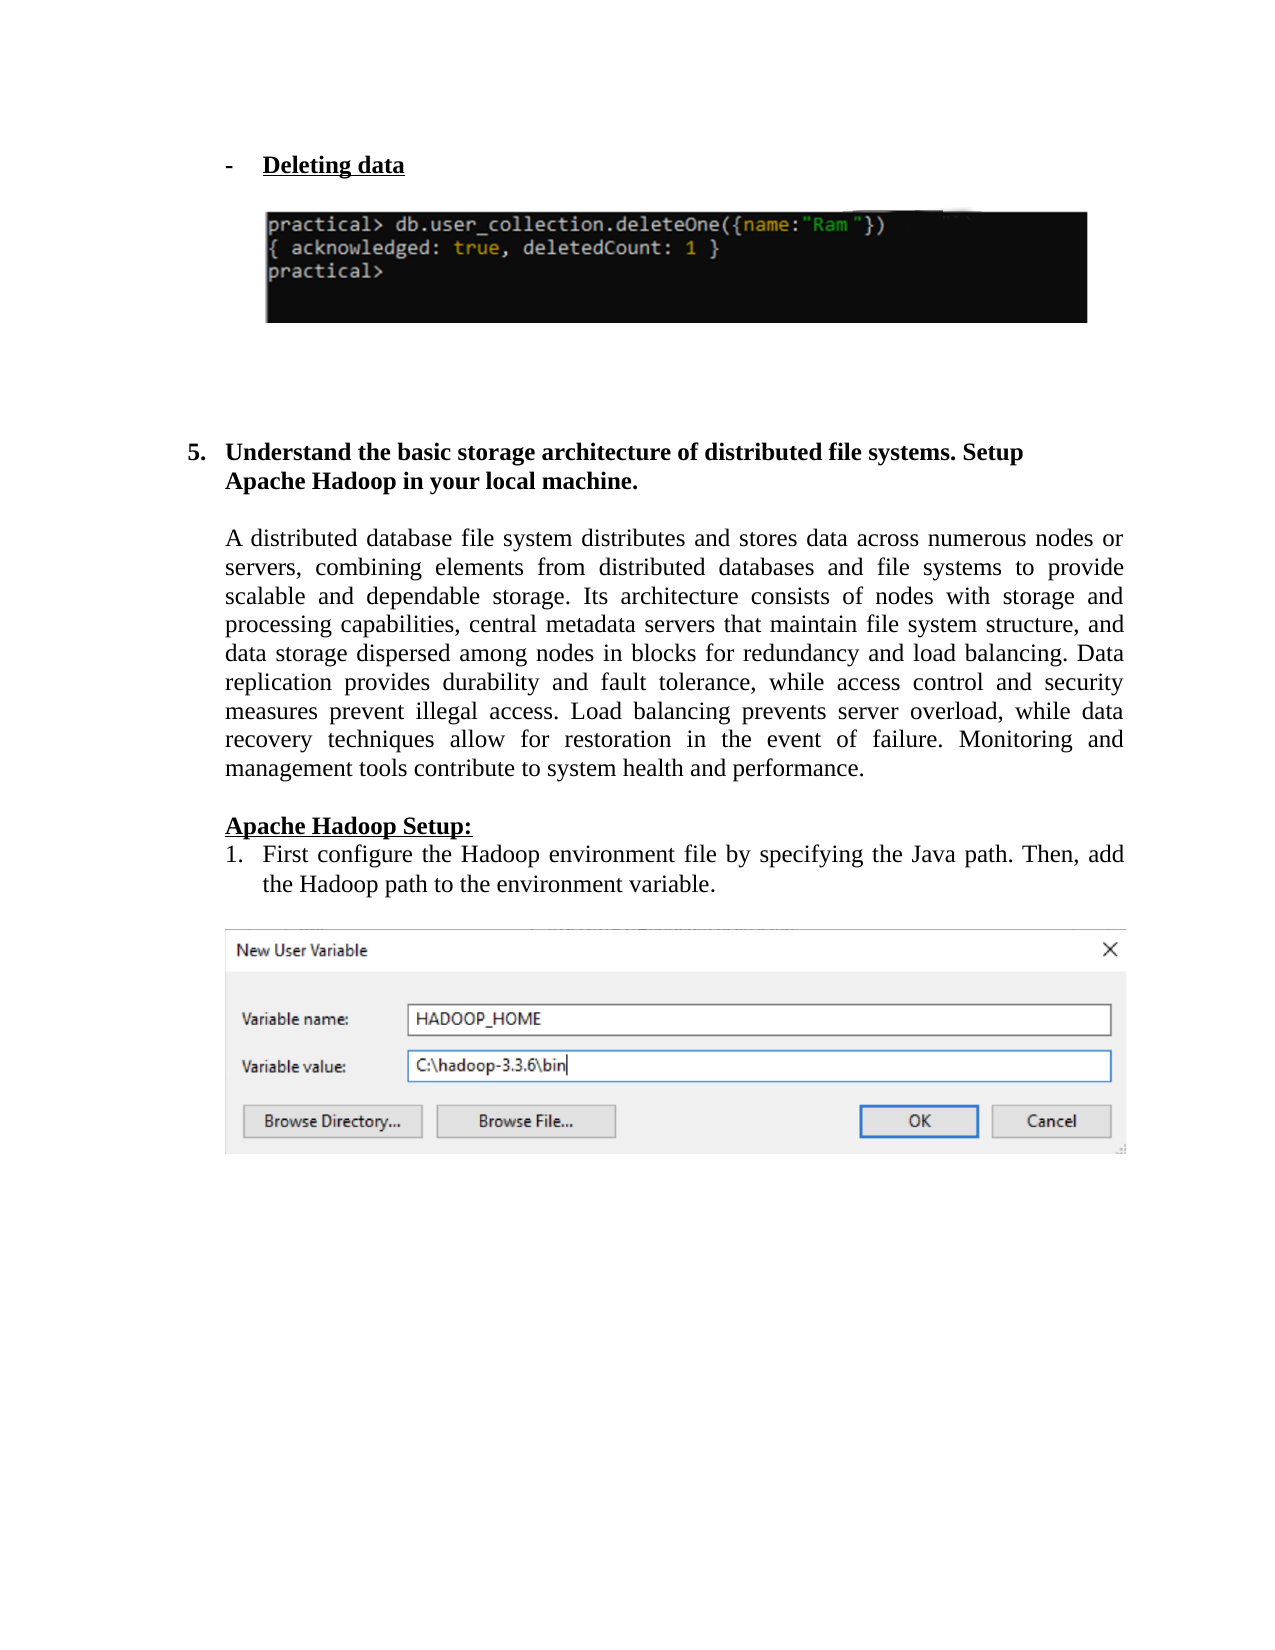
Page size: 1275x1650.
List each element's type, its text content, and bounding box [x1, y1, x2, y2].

list Apache Hadoop Setup: [225, 811, 1125, 839]
list Understand the basic storage architecture of distributed file systems. Setup [187, 437, 1125, 466]
picture [262, 207, 1088, 323]
picture [225, 929, 1127, 1154]
list A distributed database file system distributes and stores data across numerous nodes or servers, combining elements from distributed databases and file systems to provide scalable and dependable storage. Its architecture consists of nodes with storage and processing capabilities, central metadata servers that maintain file system structure, and data storage dispersed among nodes in blocks for redundancy and load balancing. Data replication provides durability and fault tolerance, while access control and security measures prevent illegal access. Load balancing prevents server overload, while data recovery techniques allow for restoration in the event of failure. Monitoring and management tools contribute to system health and performance. [225, 523, 1125, 782]
list Deleting data [225, 150, 1125, 179]
list Apache Hadoop in your local machine. [225, 466, 1125, 494]
list First configure the Hadoop environment file by specifying the Java path. Then, add the Hadoop path to the environment variable. [225, 839, 1125, 899]
